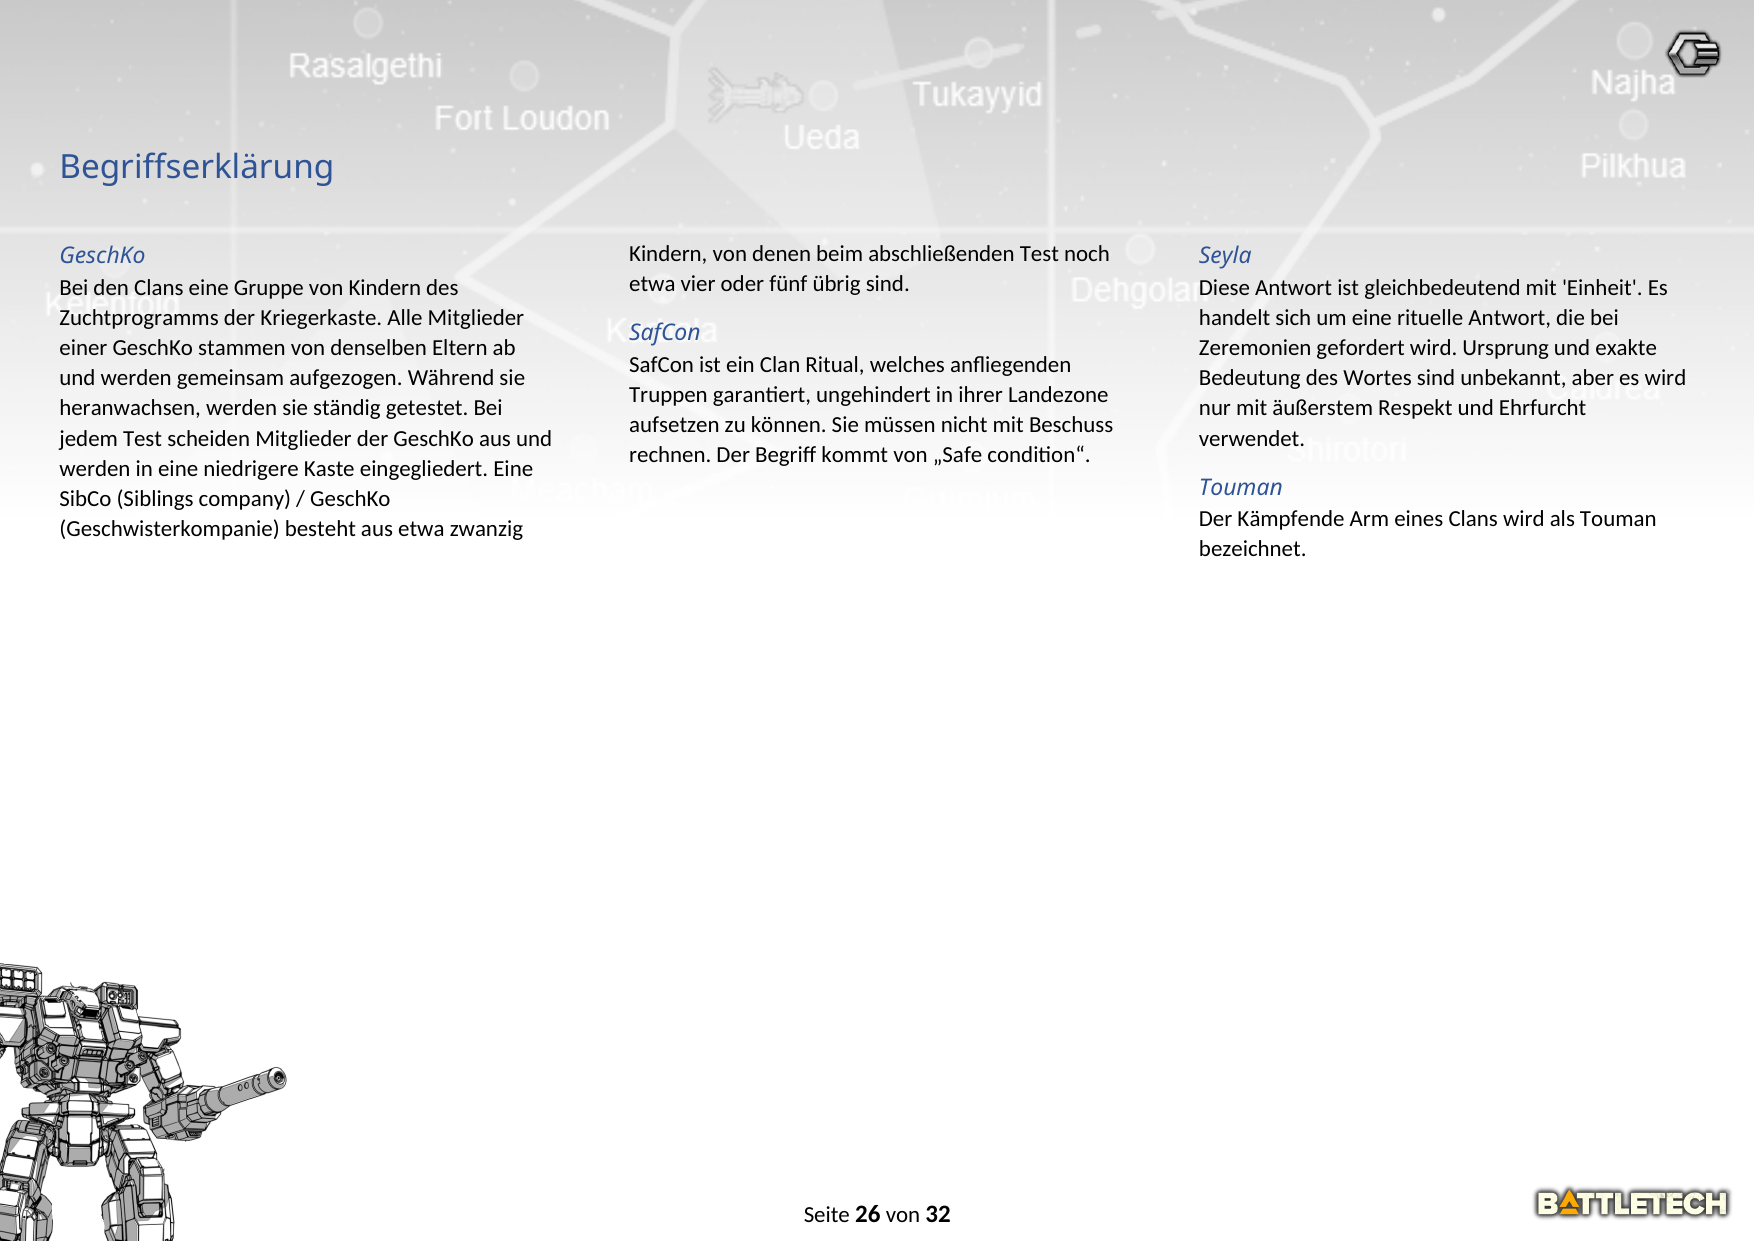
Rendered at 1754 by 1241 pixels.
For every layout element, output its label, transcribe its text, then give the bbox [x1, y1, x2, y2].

text Der Kämpfende Arm eines Clans wird als Touman bezeichnet. [1199, 504, 1695, 563]
subtitle SafCon [629, 316, 1125, 347]
picture [1524, 1170, 1741, 1239]
subtitle GeschKo [59, 239, 555, 270]
picture [0, 941, 292, 1241]
picture [0, 0, 1754, 531]
subtitle Touman [1199, 471, 1695, 502]
text Bei den Clans eine Gruppe von Kindern des Zuchtprogramms der Kriegerkaste. Alle Mitglieder einer GeschKo stammen von denselben Eltern ab und werden gemeinsam aufgezogen. Während sie heranwachsen, werden sie ständig getestet. Bei jedem Test scheiden Mitglieder der GeschKo aus und werden in eine niedrigere Kaste eingegliedert. Eine SibCo (Siblings company) / GeschKo (Geschwisterkompanie) besteht aus etwa zwanzig Kindern, von denen beim abschließenden Test noch etwa vier oder fünf übrig sind. [59, 273, 555, 542]
text SafCon ist ein Clan Ritual, welches anfliegenden Truppen garantiert, ungehindert in ihrer Landezone aufsetzen zu können. Sie müssen nicht mit Beschuss rechnen. Der Begriff kommt von „Safe condition“. [629, 350, 1125, 468]
subtitle Begriffserklärung [59, 143, 1695, 188]
subtitle Seyla [1199, 239, 1695, 270]
text Diese Antwort ist gleichbedeutend mit 'Einheit'. Es handelt sich um eine rituelle Antwort, die bei Zeremonien gefordert wird. Ursprung und exakte Bedeutung des Wortes sind unbekannt, aber es wird nur mit äußerstem Respekt und Ehrfurcht verwendet. [1199, 273, 1695, 452]
